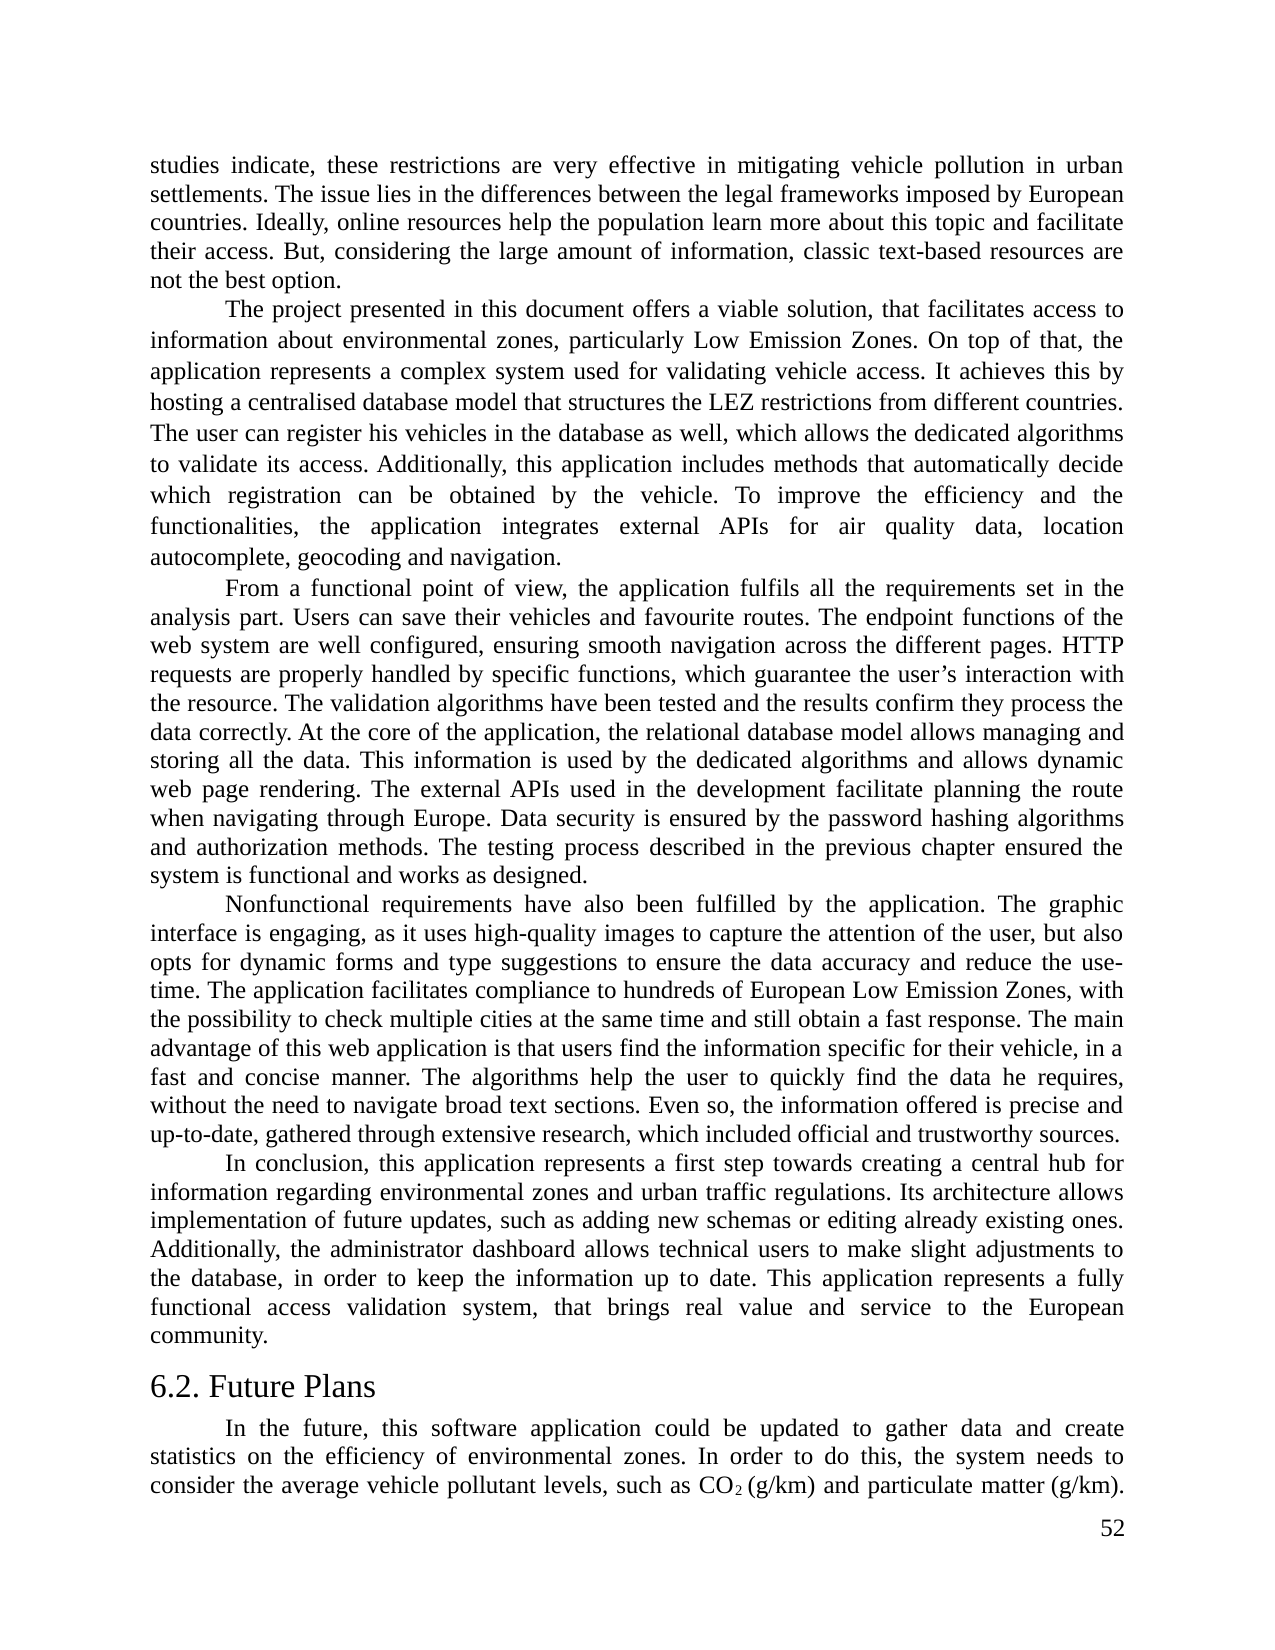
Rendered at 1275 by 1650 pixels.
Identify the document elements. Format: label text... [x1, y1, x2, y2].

text From a functional point of view, the application fulfils all the requirements set in the analysis part. Users can save their vehicles and favourite routes. The endpoint functions of the web system are well configured, ensuring smooth navigation across the different pages. HTTP requests are properly handled by specific functions, which guarantee the user’s interaction with the resource. The validation algorithms have been tested and the results confirm they process the data correctly. At the core of the application, the relational database model allows managing and storing all the data. This information is used by the dedicated algorithms and allows dynamic web page rendering. The external APIs used in the development facilitate planning the route when navigating through Europe. Data security is ensured by the password hashing algorithms and authorization methods. The testing process described in the previous chapter ensured the system is functional and works as designed. [150, 1157, 1125, 1473]
text The project presented in this document offers a viable solution, that facilitates access to information about environmental zones, particularly Low Emission Zones. On top of that, the application represents a complex system used for validating vehicle access. It achieves this by hosting a centralised database model that structures the LEZ restrictions from different countries. The user can register his vehicles in the database as well, which allows the dedicated algorithms to validate its access. Additionally, this application includes methods that automatically decide which registration can be obtained by the vehicle. To improve the efficiency and the functionalities, the application integrates external APIs for air quality data, location autocomplete, geocoding and navigation. [150, 877, 1125, 1154]
subtitle 6.1. Discussion and Results [150, 428, 1125, 467]
text This web application represents a platform that facilitates access to information on environmental zones, where users can benefit from modern technologies to ease the navigation process. Structuring the application in two main web pages, Route Planner and Eligibility Check, combined with the text-based resources, offers all the information necessary to comply with the regulations. By doing so, the primary scope of mitigating pollution in central areas of urban settlements is achieved. [150, 475, 1125, 647]
subtitle 6. Conclusions [150, 360, 1125, 408]
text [150, 150, 1125, 322]
text Route planning becomes more and more difficult because of the current traffic regulations imposed in different environmental zones throughout Europe. These regulations will continue to exist, even though some people may consider them unnecessary. The truth is, as the studies indicate, these restrictions are very effective in mitigating vehicle pollution in urban settlements. The issue lies in the differences between the legal frameworks imposed by European countries. Ideally, online resources help the population learn more about this topic and facilitate their access. But, considering the large amount of information, classic text-based resources are not the best option. [150, 647, 1125, 877]
